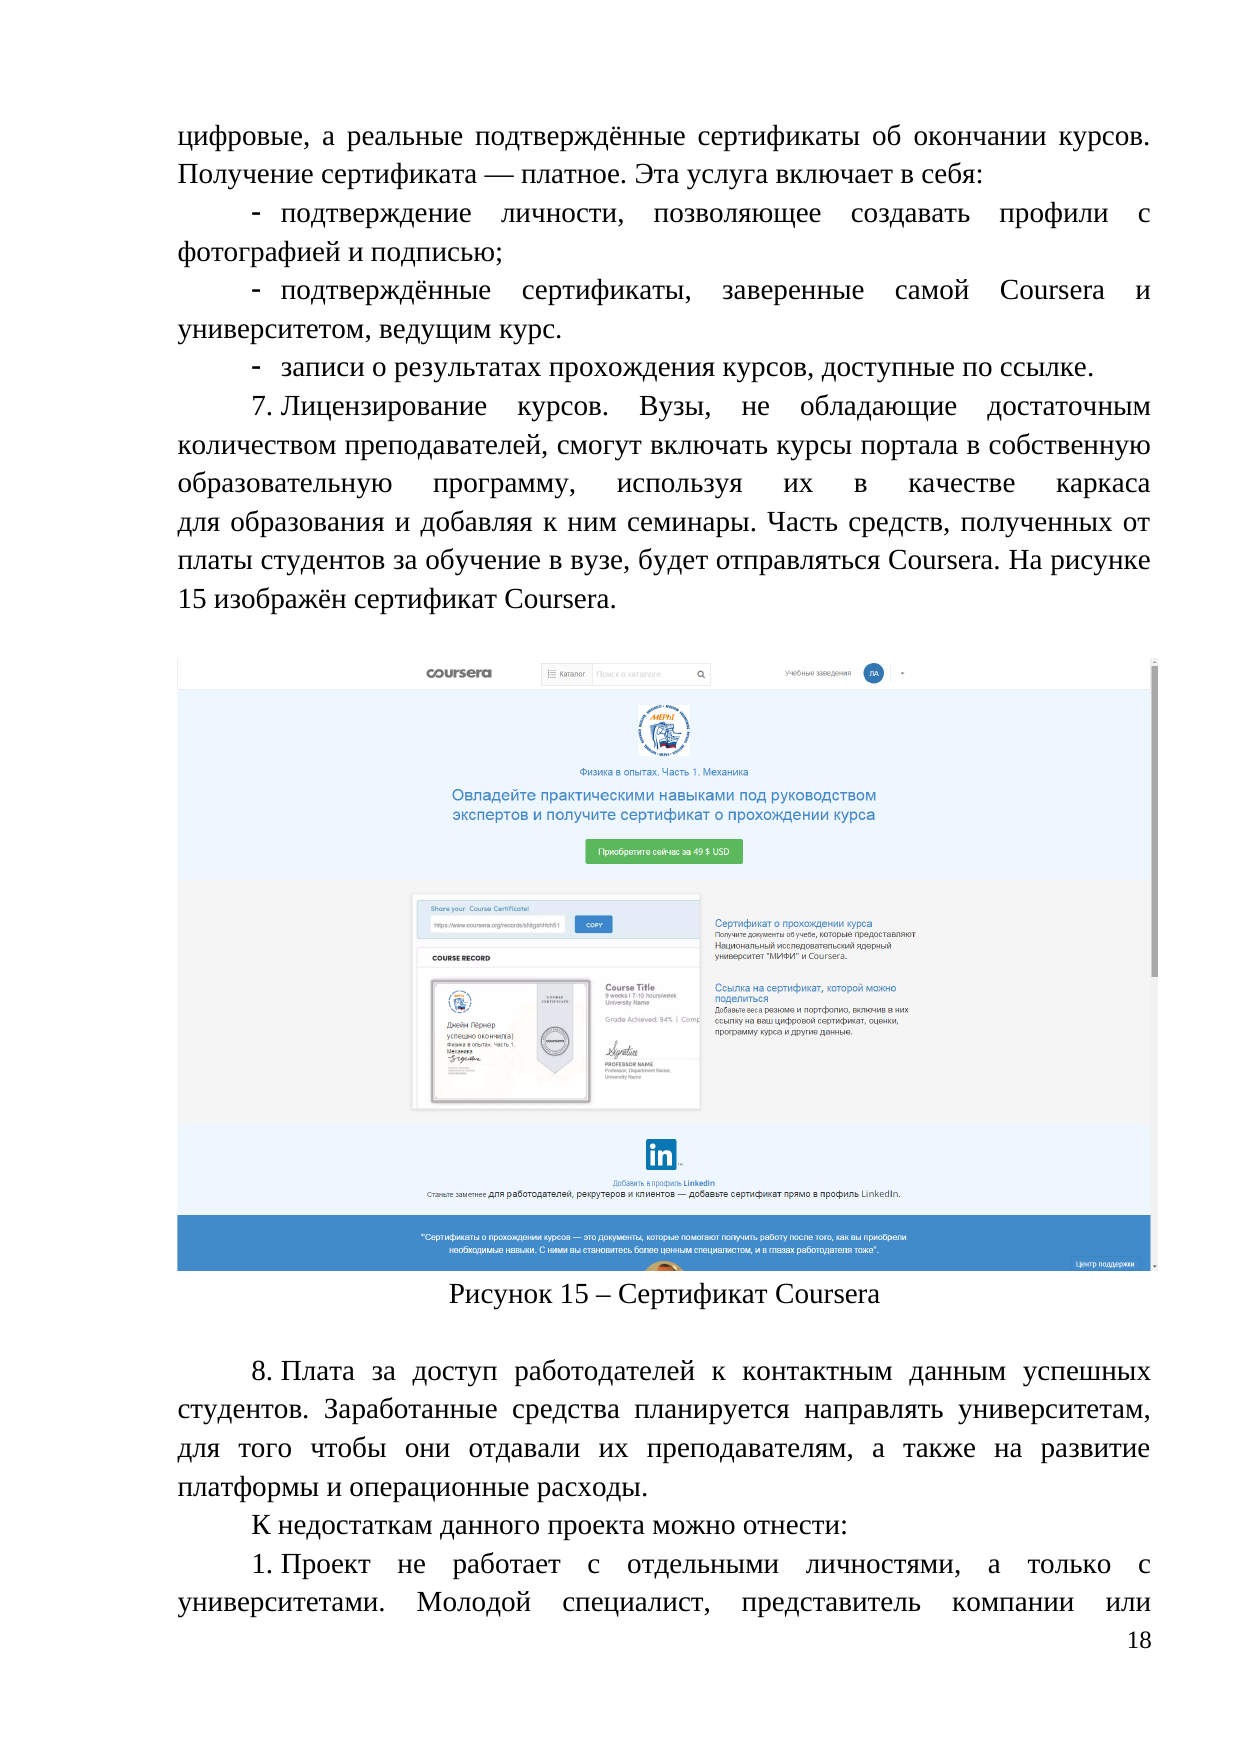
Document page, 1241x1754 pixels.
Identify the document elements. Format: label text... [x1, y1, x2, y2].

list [177, 118, 1152, 190]
text К недостаткам данного проекта можно отнести: [177, 1507, 1152, 1541]
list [177, 1546, 1152, 1618]
list Плата за доступ работодателей к контактным данным успешных студентов. Заработанные средства планируется направлять университетам, для того чтобы они отдавали их преподавателям, а также на развитие платформы и операционные расходы. [177, 1353, 1152, 1502]
text Рисунок 15 – Сертификат Coursera [177, 1271, 1152, 1309]
list подтверждение личности, позволяющее создавать профили с фотографией и подписью; [177, 195, 1152, 267]
picture [177, 658, 1158, 1271]
list записи о результатах прохождения курсов, доступные по ссылке. [177, 349, 1152, 383]
list подтверждённые сертификаты, заверенные самой Coursera и университетом, ведущим курс. [177, 272, 1152, 344]
list Лицензирование курсов. Вузы, не обладающие достаточным количеством преподавателей, смогут включать курсы портала в собственную образовательную программу, используя их в качестве каркаса для образования и добавляя к ним семинары. Часть средств, полученных от платы студентов за обучение в вузе, будет отправляться Coursera. На рисунке 15 изображён сертификат Coursera. [177, 388, 1152, 614]
